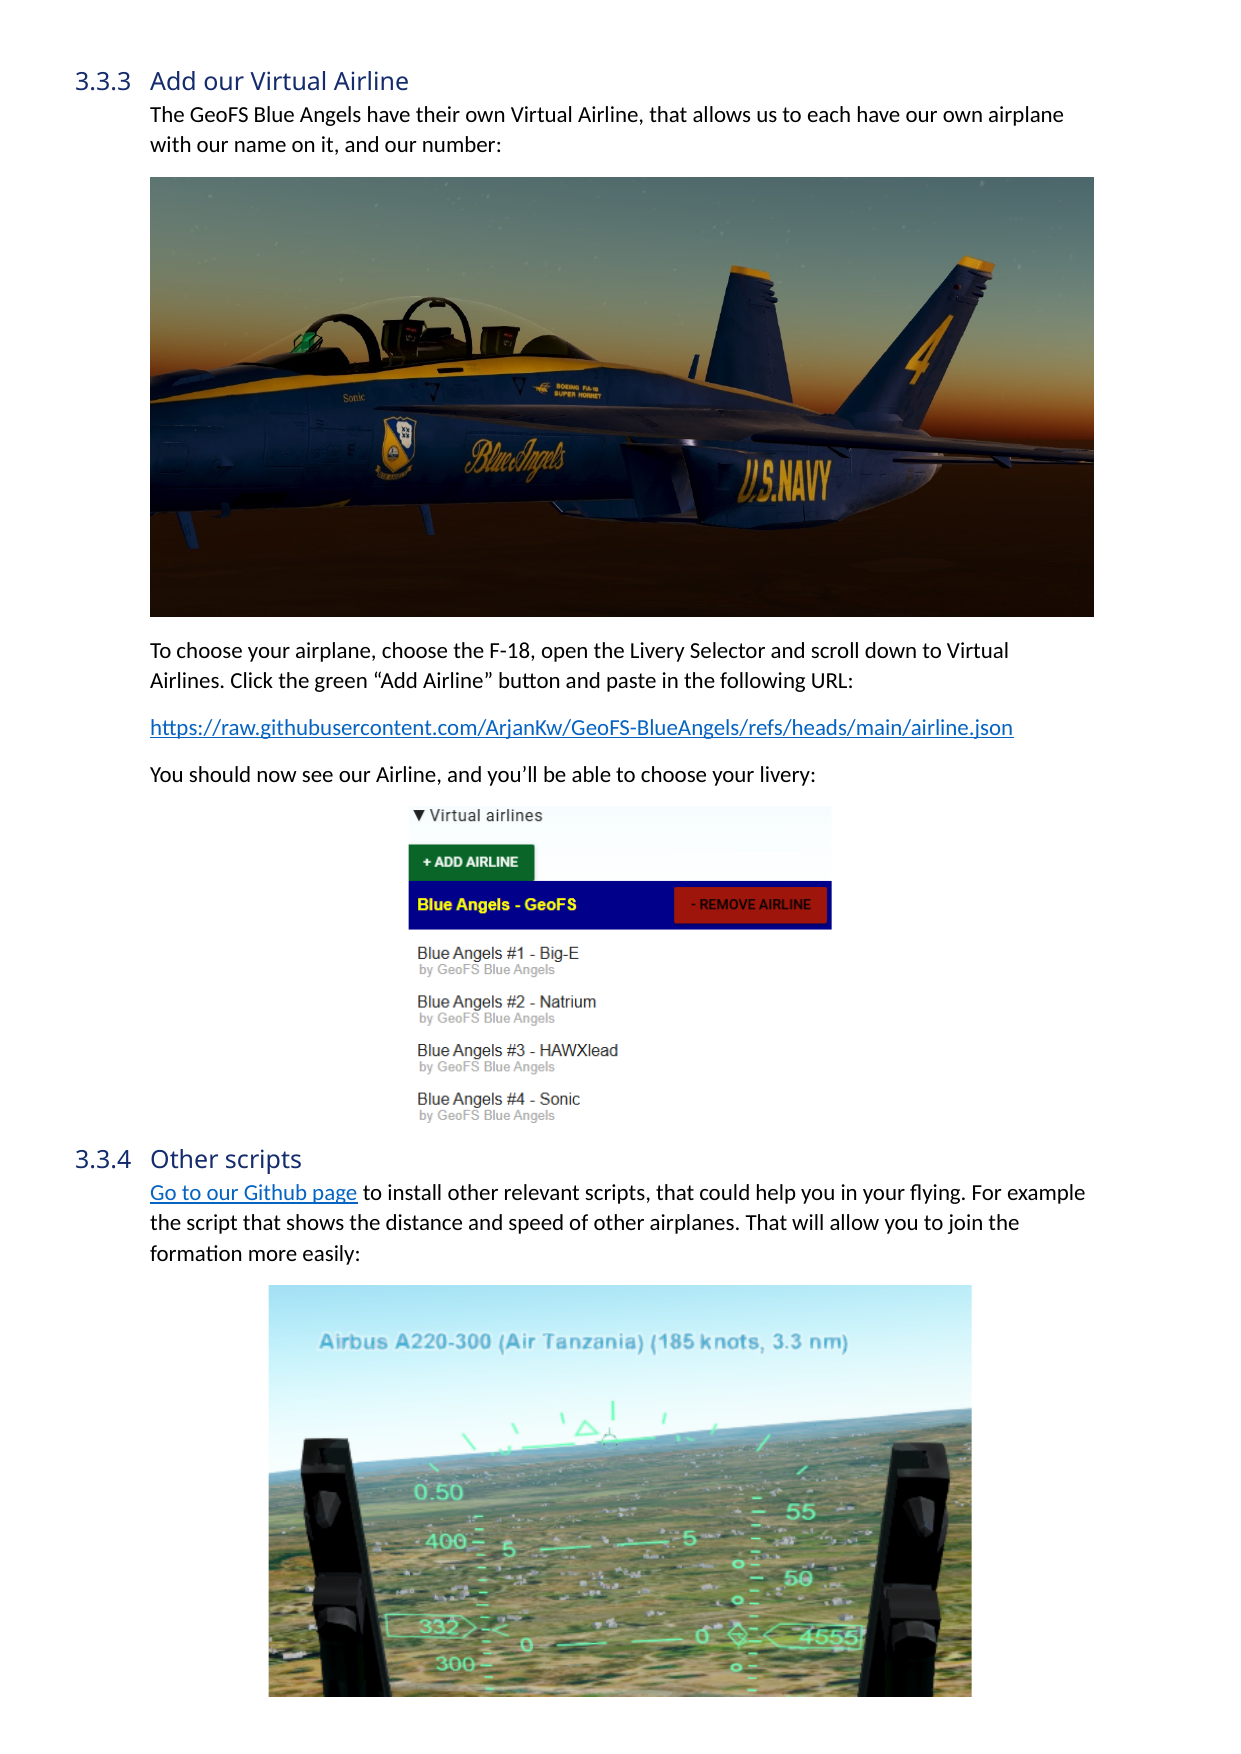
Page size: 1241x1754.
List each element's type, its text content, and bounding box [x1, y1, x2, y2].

picture [150, 177, 1094, 617]
picture [408, 806, 832, 1123]
text Go to our Github page to install other relevant scripts, that could help you in your flying. For example the script that shows the distance and speed of other airplanes. That will allow you to join the formation more easily: [150, 1178, 1090, 1267]
picture [268, 1285, 972, 1697]
subtitle Add our Virtual Airline [75, 63, 1090, 97]
text You should now see our Airline, and you’ll be able to choose your livery: [150, 760, 1090, 788]
text To choose your airplane, choose the F-18, open the Livery Selector and scroll down to Virtual Airlines. Click the green “Add Airline” button and paste in the following URL: [150, 636, 1090, 694]
text https://raw.githubusercontent.com/ArjanKw/GeoFS-BlueAngels/refs/heads/main/airline.json [150, 713, 1090, 741]
text The GeoFS Blue Angels have their own Virtual Airline, that allows us to each have our own airplane with our name on it, and our number: [150, 100, 1090, 158]
subtitle Other scripts [75, 1141, 1090, 1176]
